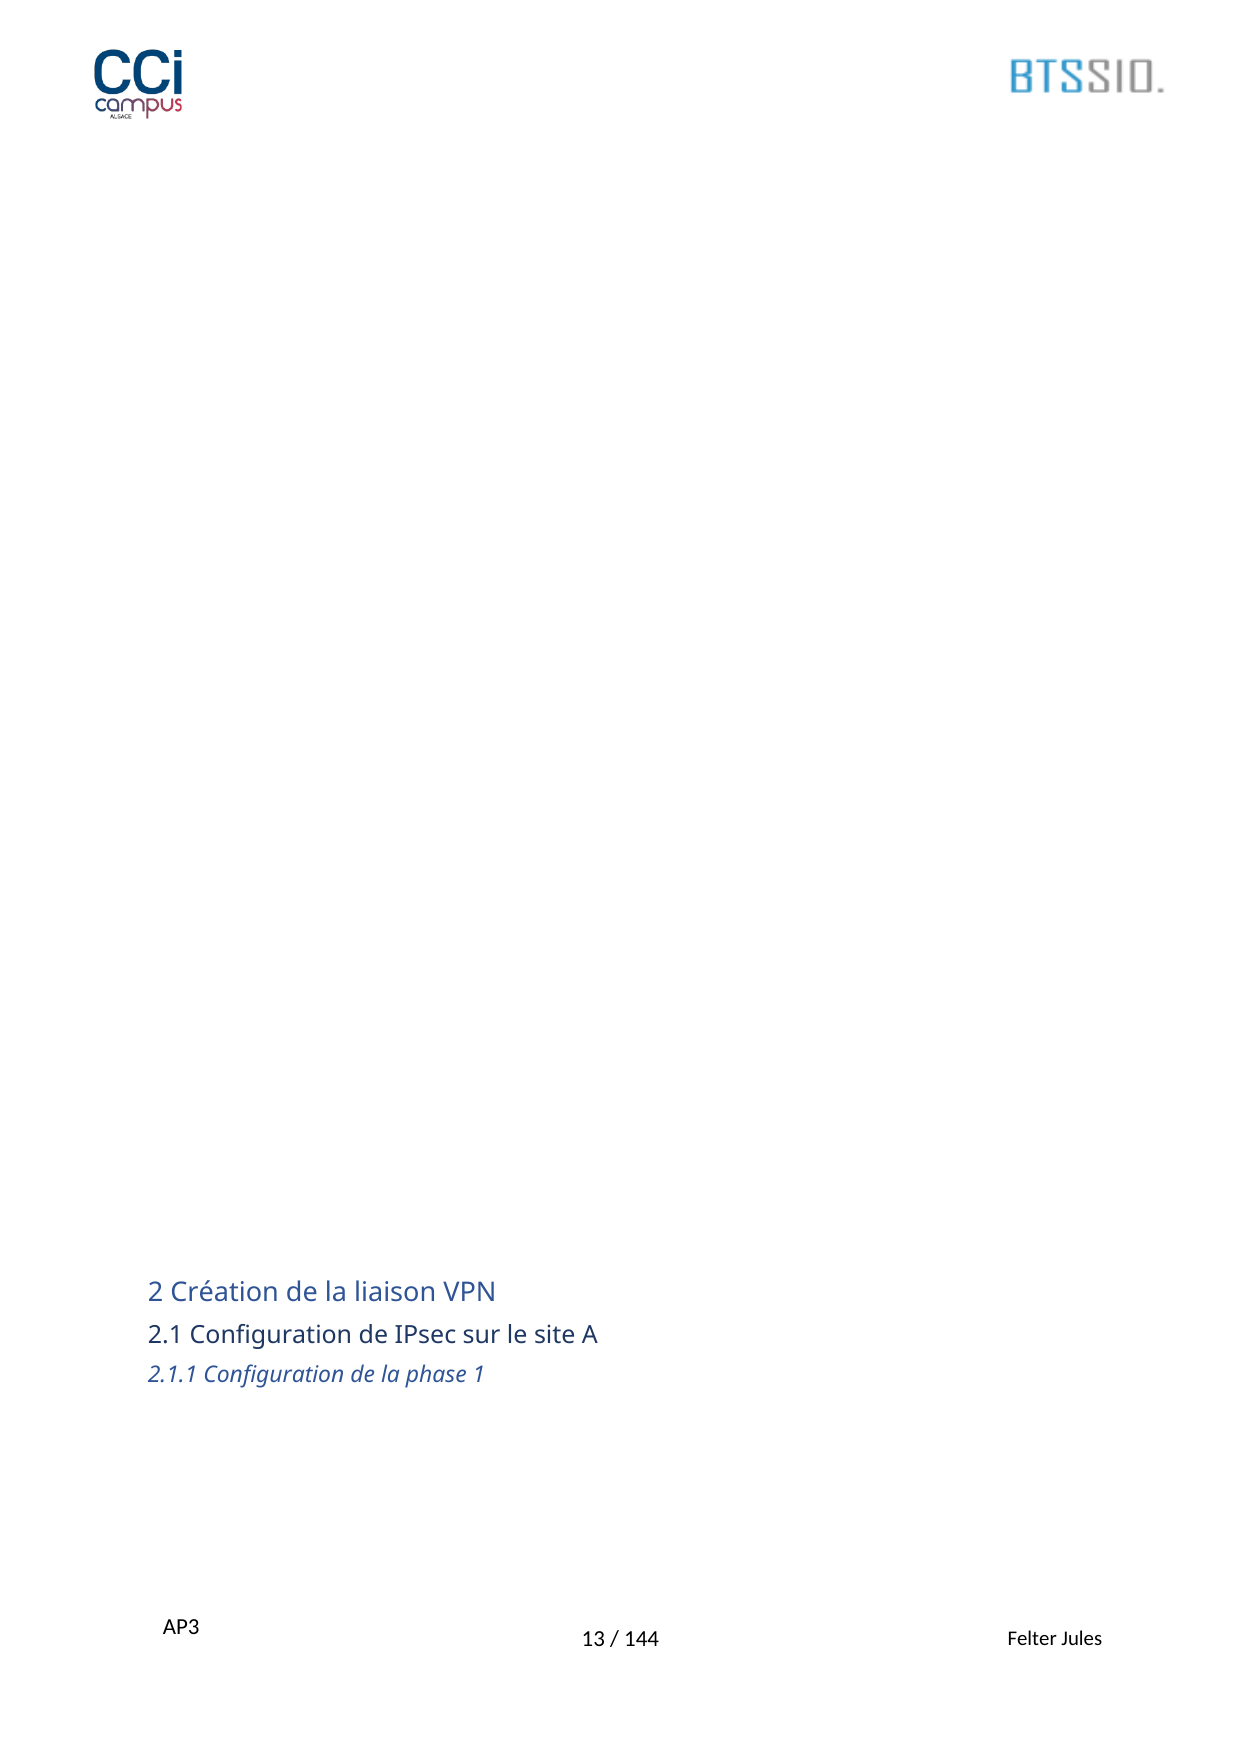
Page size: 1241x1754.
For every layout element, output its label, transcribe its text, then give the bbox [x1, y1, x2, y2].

subtitle 2.1.1 Configuration de la phase 1 [148, 1357, 1093, 1389]
picture [81, 44, 194, 123]
subtitle 2 Création de la liaison VPN [148, 1273, 1093, 1309]
picture [1004, 46, 1169, 104]
subtitle 2.1 Configuration de IPsec sur le site A [148, 1317, 1093, 1351]
